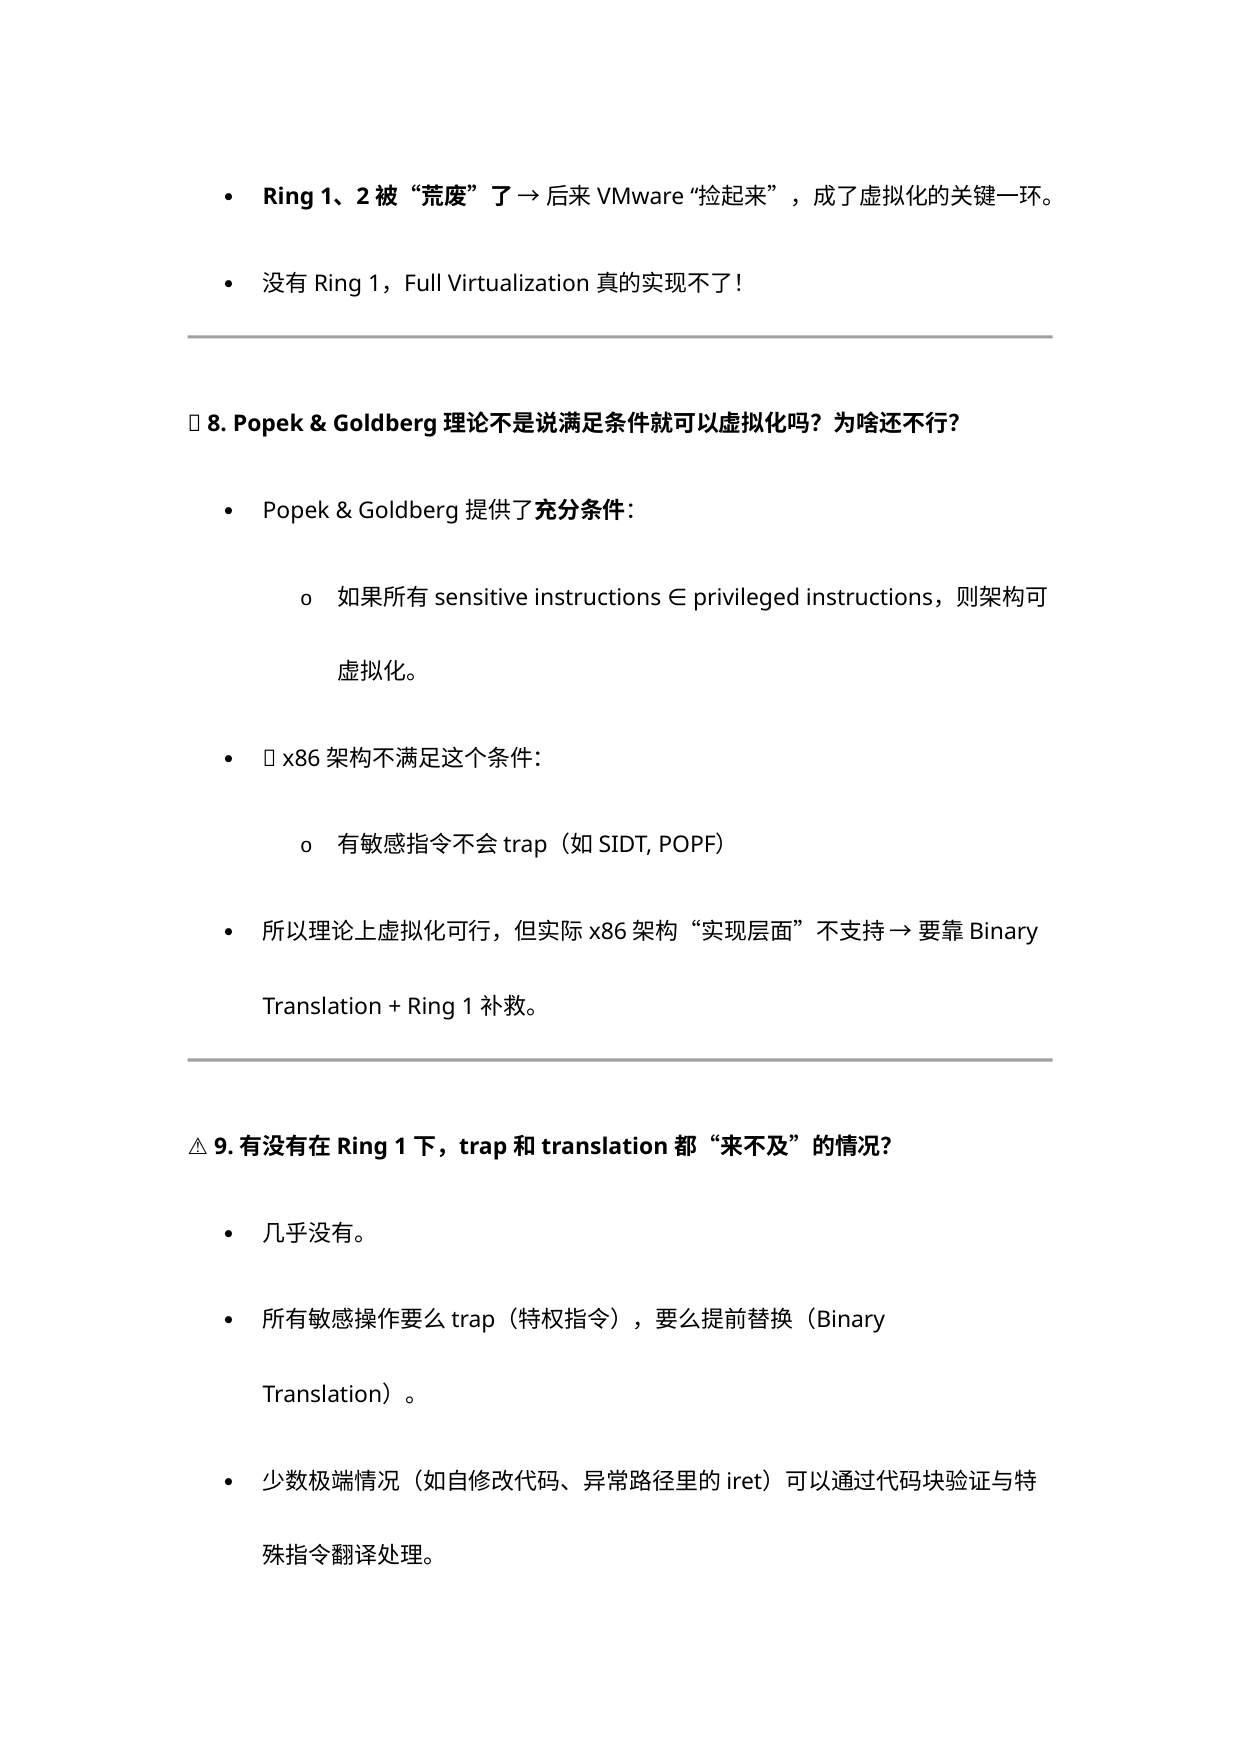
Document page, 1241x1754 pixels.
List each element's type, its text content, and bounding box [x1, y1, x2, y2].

list 所以理论上虚拟化可行，但实际 x86 架构“实现层面”不支持 → 要靠 Binary Translation + Ring 1 补救。 [225, 897, 1053, 1037]
list 所有敏感操作要么 trap（特权指令），要么提前替换（Binary Translation）。 [225, 1286, 1053, 1425]
list 几乎没有。 [225, 1199, 1053, 1264]
list 少数极端情况（如自修改代码、异常路径里的 iret）可以通过代码块验证与特殊指令翻译处理。 [225, 1447, 1053, 1587]
text 📜 8. Popek & Goldberg 理论不是说满足条件就可以虚拟化吗？为啥还不行？ [187, 389, 1053, 454]
list Popek & Goldberg 提供了充分条件： [225, 476, 1053, 541]
text ⚠️ 9. 有没有在 Ring 1 下，trap 和 translation 都“来不及”的情况？ [187, 1112, 1053, 1177]
list Ring 1、2 被“荒废”了 → 后来 VMware “捡起来”，成了虚拟化的关键一环。 [225, 162, 1053, 227]
list 如果所有 sensitive instructions ∈ privileged instructions，则架构可虚拟化。 [300, 562, 1053, 702]
list 没有 Ring 1，Full Virtualization 真的实现不了！ [225, 249, 1053, 314]
list ❌ x86 架构不满足这个条件： [225, 724, 1053, 789]
list 有敏感指令不会 trap（如 SIDT, POPF） [300, 810, 1053, 875]
